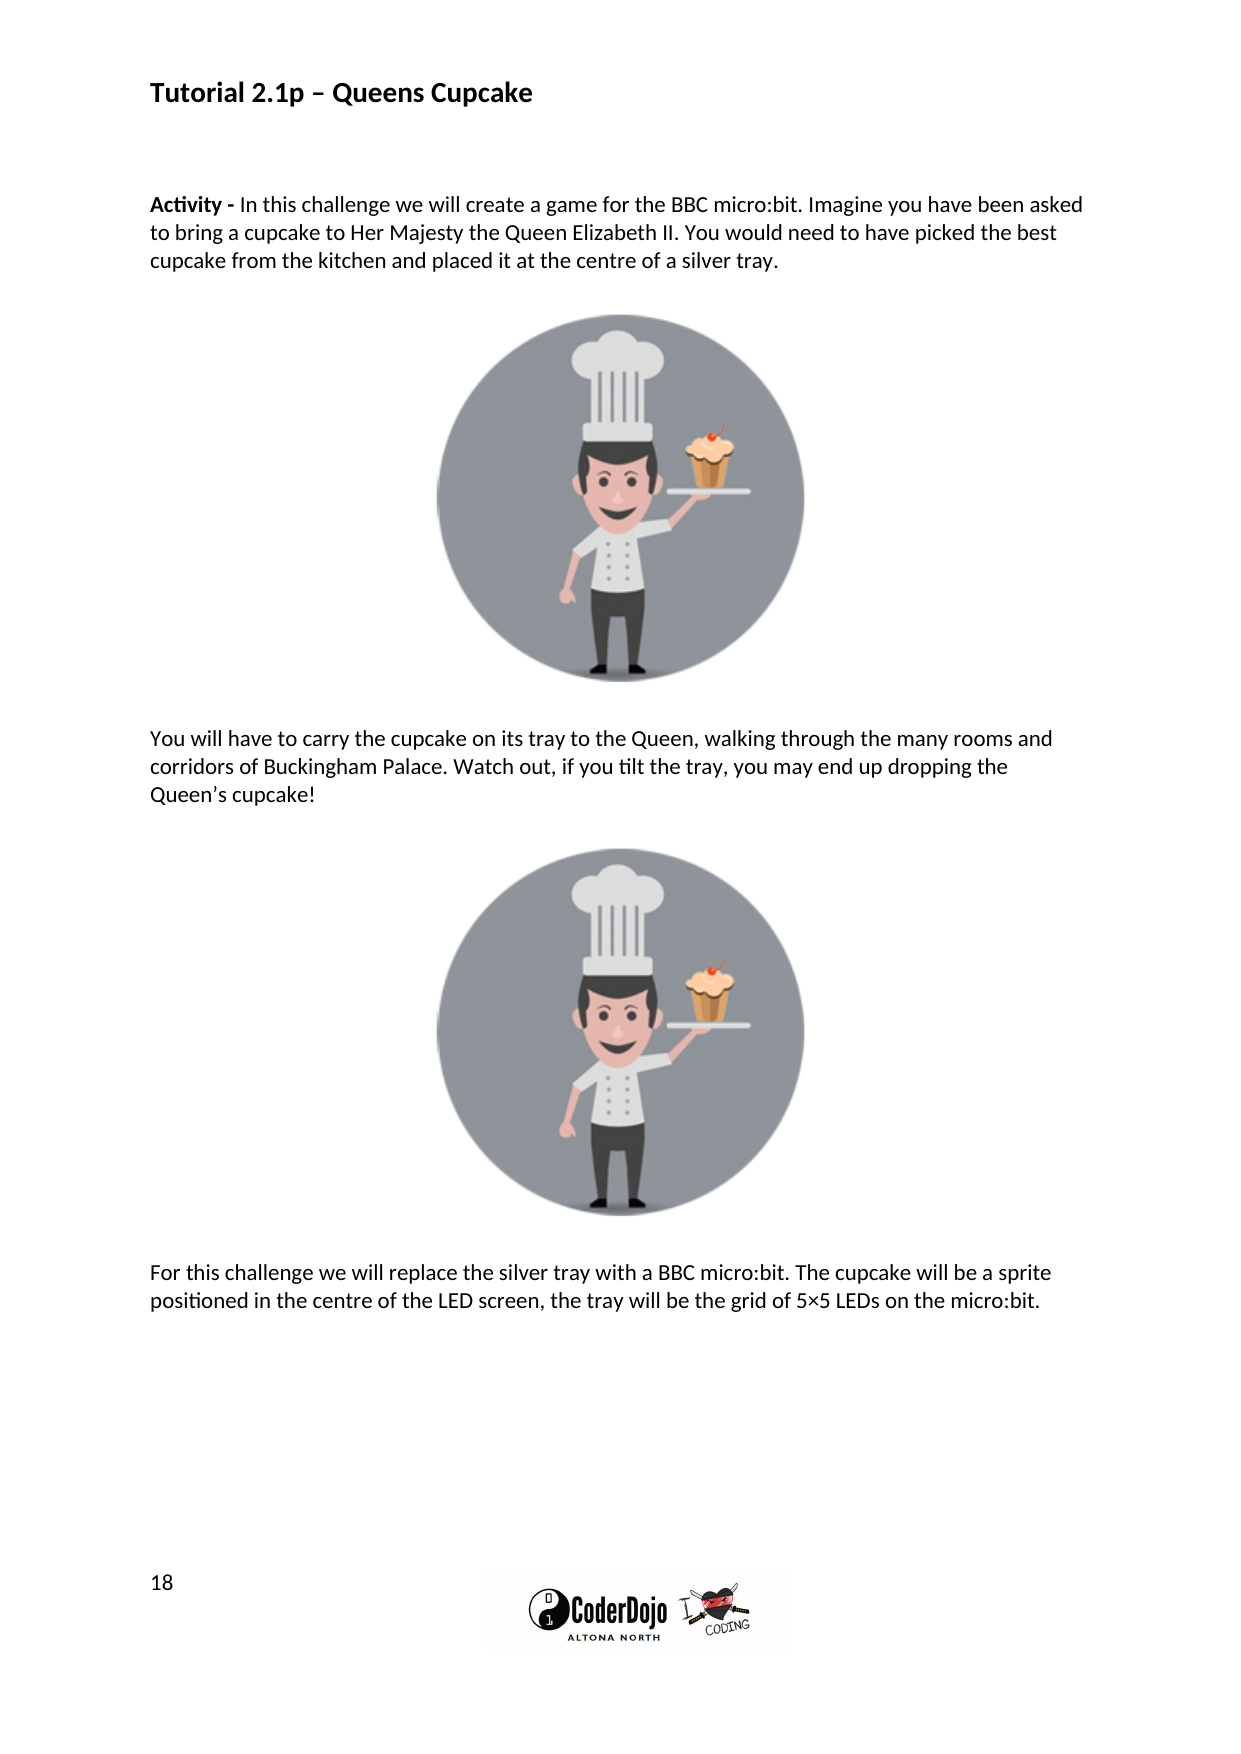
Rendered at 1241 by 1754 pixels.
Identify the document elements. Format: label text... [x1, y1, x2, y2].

picture [432, 847, 808, 1218]
text You will have to carry the cupcake on its tray to the Queen, walking through the many rooms and corridors of Buckingham Palace. Watch out, if you tilt the tray, you may end up dropping the Queen’s cupcake! [150, 724, 1090, 808]
picture [486, 1568, 792, 1653]
picture [432, 314, 808, 684]
text For this challenge we will replace the silver tray with a BBC micro:bit. The cupcake will be a sprite positioned in the centre of the LED screen, the tray will be the grid of 5×5 LEDs on the micro:bit. [150, 1258, 1090, 1314]
text Activity - In this challenge we will create a game for the BBC micro:bit. Imagine you have been asked to bring a cupcake to Her Majesty the Queen Elizabeth II. You would need to have picked the best cupcake from the kitchen and placed it at the centre of a silver tray. [150, 190, 1090, 274]
